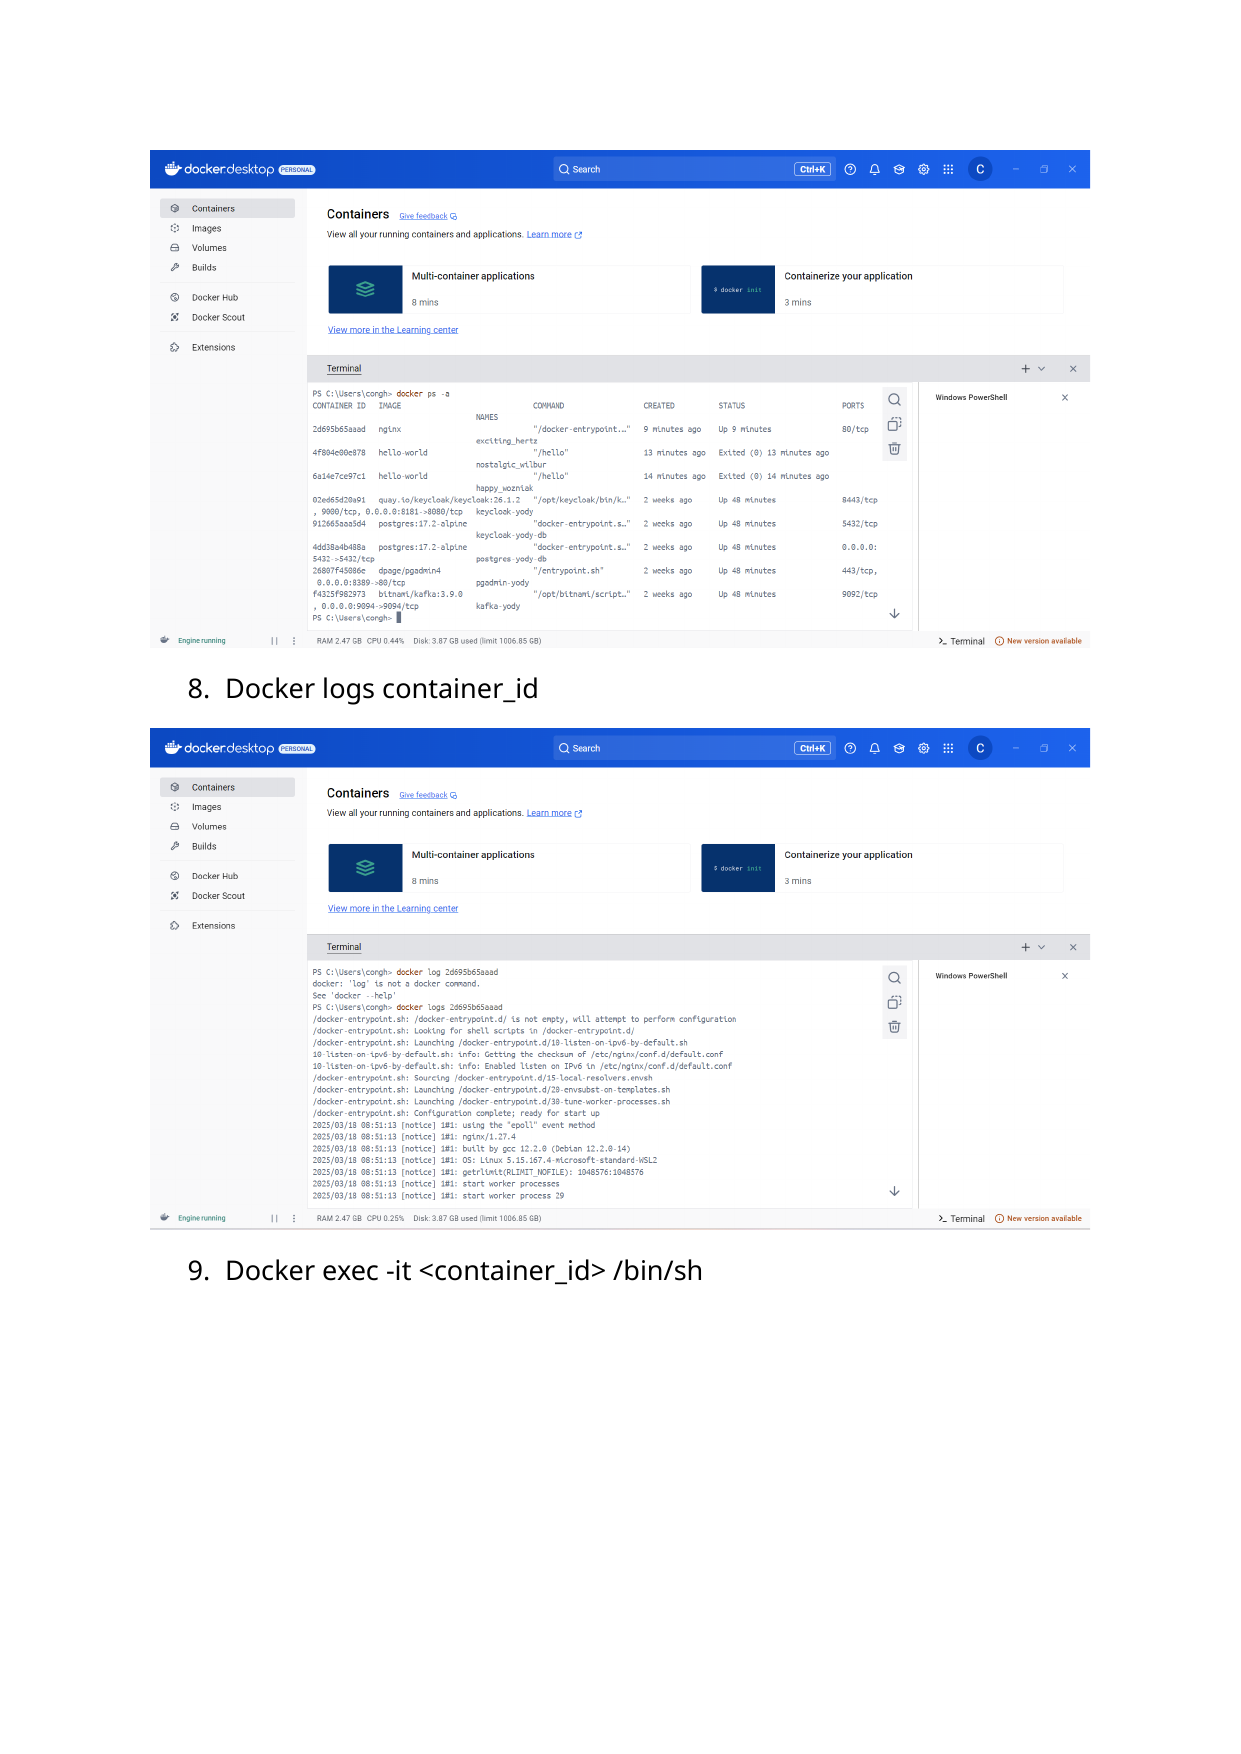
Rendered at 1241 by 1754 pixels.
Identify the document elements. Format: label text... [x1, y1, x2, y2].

list Docker exec -it <container_id> /bin/sh [187, 1252, 1090, 1288]
picture [150, 728, 1091, 1230]
picture [150, 150, 1091, 648]
list Docker logs container_id [187, 669, 1090, 706]
